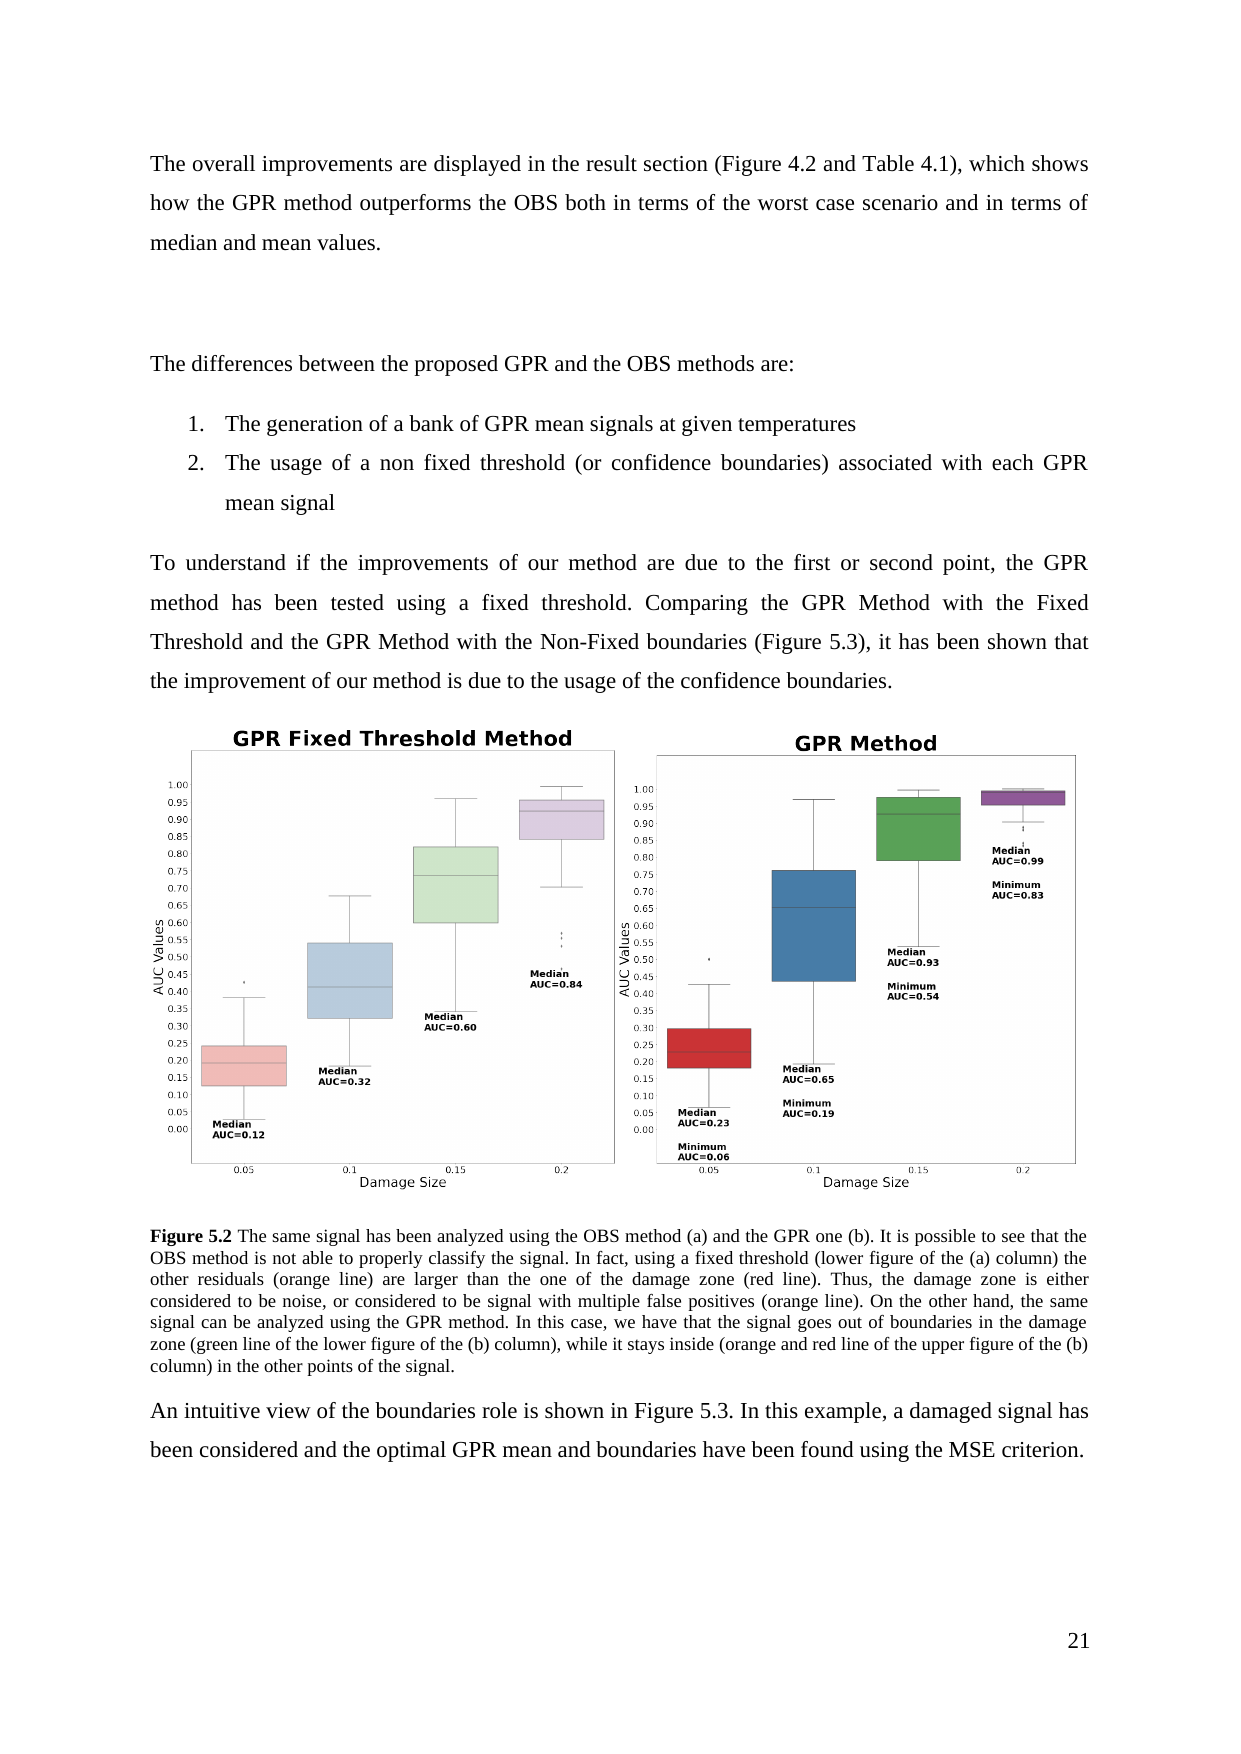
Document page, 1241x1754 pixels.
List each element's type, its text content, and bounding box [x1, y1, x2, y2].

text To understand if the improvements of our method are due to the first or second point, the GPR method has been tested using a fixed threshold. Comparing the GPR Method with the Fixed Threshold and the GPR Method with the Non-Fixed boundaries (Figure 5.3), it has been shown that the improvement of our method is due to the usage of the confidence boundaries. [150, 549, 1090, 694]
text The differences between the proposed GPR and the OBS methods are: [150, 349, 1090, 376]
text The overall improvements are displayed in the result section (Figure 4.2 and Table 4.1), which shows how the GPR method outperforms the OBS both in terms of the worst case scenario and in terms of median and mean values. [150, 150, 1090, 255]
picture [150, 727, 1078, 1192]
text Figure 5.2 The same signal has been analyzed using the OBS method (a) and the GPR one (b). It is possible to see that the OBS method is not able to properly classify the signal. In fact, using a fixed threshold (lower figure of the (a) column) the other residuals (orange line) are larger than the one of the damage zone (red line). Thus, the damage zone is either considered to be noise, or considered to be signal with multiple false positives (orange line). On the other hand, the same signal can be analyzed using the GPR method. In this case, we have that the signal goes out of boundaries in the damage zone (green line of the lower figure of the (b) column), while it stays inside (orange and red line of the upper figure of the (b) column) in the other points of the signal. [150, 1225, 1090, 1376]
list The generation of a bank of GPR mean signals at given temperatures [187, 410, 1090, 436]
text An intuitive view of the boundaries role is shown in Figure 5.3. In this example, a damaged signal has been considered and the optimal GPR mean and boundaries have been found using the MSE criterion. [150, 1397, 1090, 1463]
list The usage of a non fixed threshold (or confidence boundaries) associated with each GPR mean signal [187, 449, 1090, 515]
